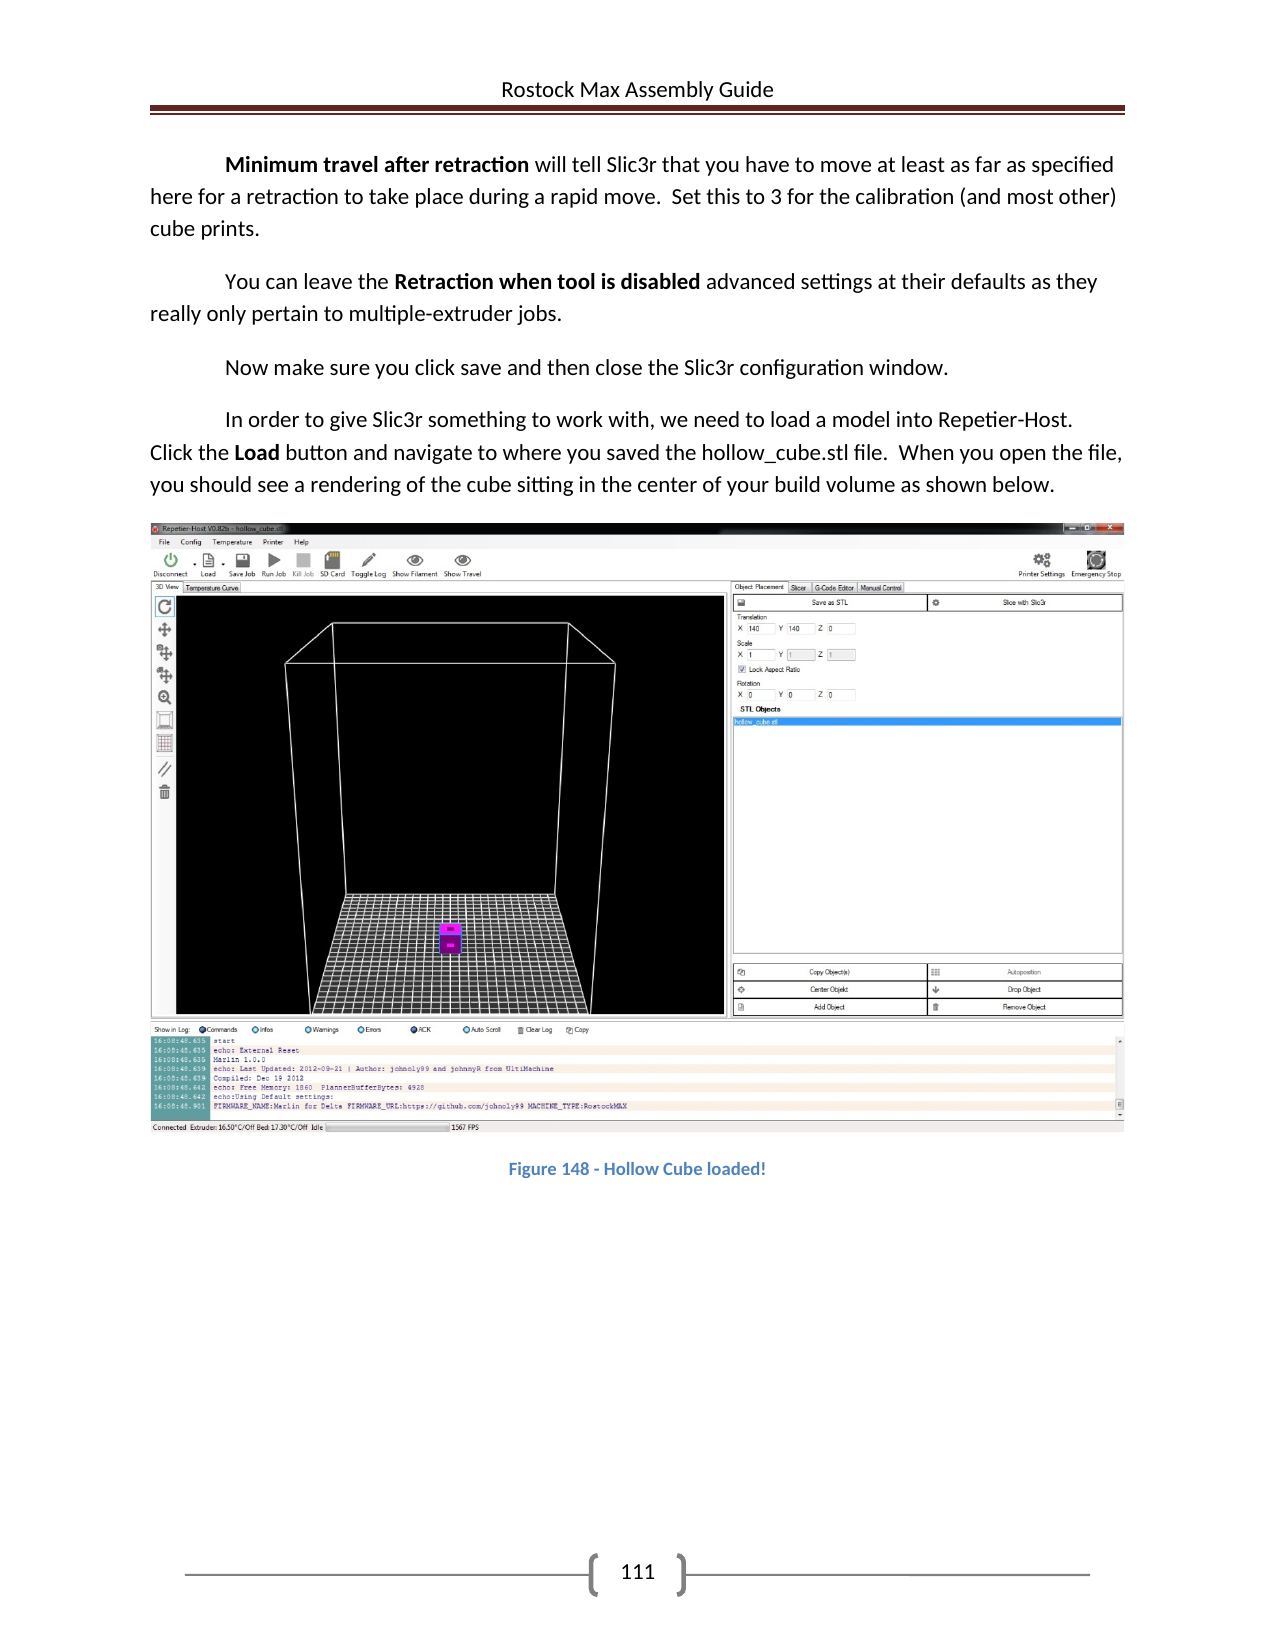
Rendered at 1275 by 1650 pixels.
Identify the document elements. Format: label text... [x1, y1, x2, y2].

text Minimum travel after retraction will tell Slic3r that you have to move at least as far as specified here for a retraction to take place during a rapid move. Set this to 3 for the calibration (and most other) cube prints. [150, 150, 1125, 242]
text In order to give Slic3r something to work with, we need to load a model into Repetier-Host. Click the Load button and navigate to where you saved the hollow_cube.stl file. When you open the file, you should see a rendering of the cube sitting in the center of your build volume as shown below. [150, 406, 1125, 498]
text Now make sure you click save and then close the Slic3r configuration window. [150, 353, 1125, 381]
picture [150, 523, 1125, 1133]
text You can leave the Retraction when tool is disabled advanced settings at their defaults as they really only pertain to multiple-extruder jobs. [150, 267, 1125, 328]
